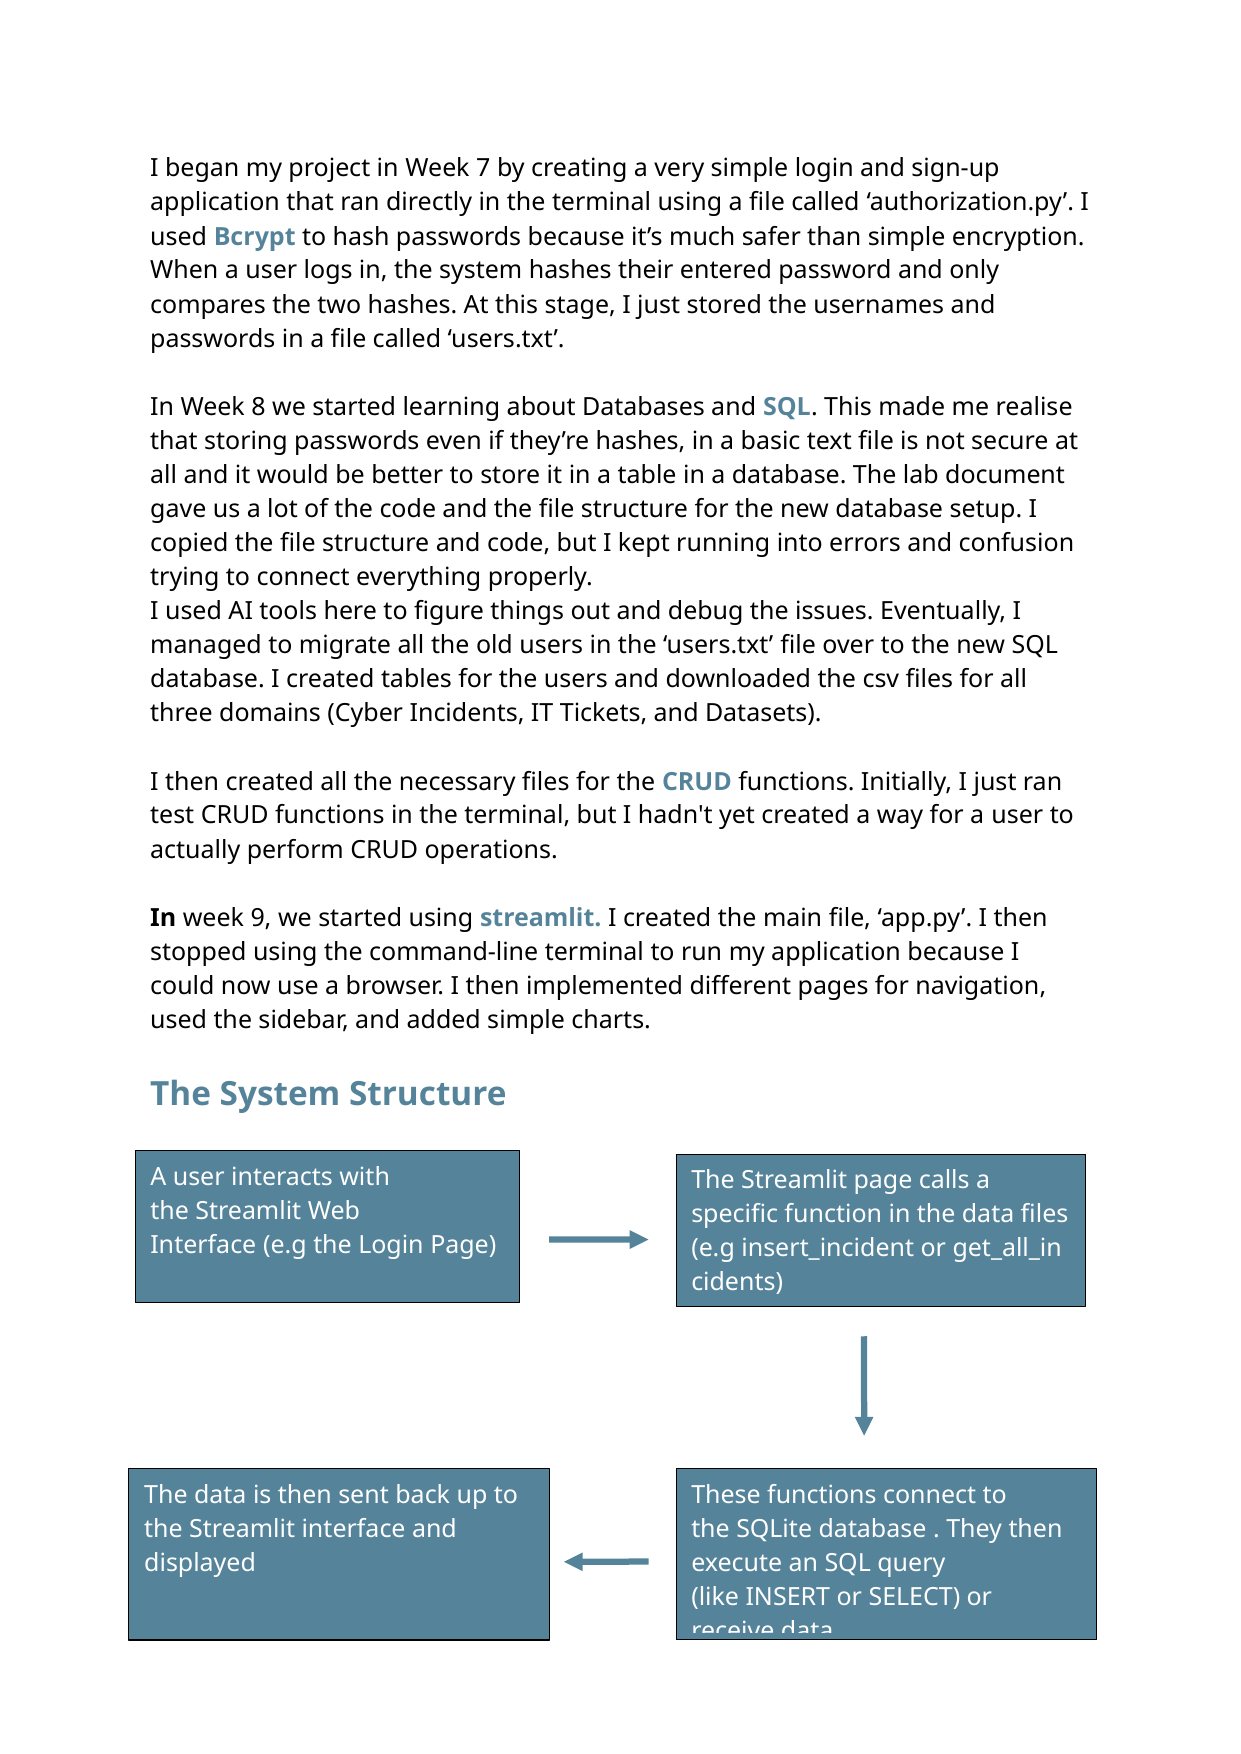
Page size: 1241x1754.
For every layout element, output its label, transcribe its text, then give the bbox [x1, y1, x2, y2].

text I used AI tools here to figure things out and debug the issues. Eventually, I managed to migrate all the old users in the ‘users.txt’ file over to the new SQL database. I created tables for the users and downloaded the csv files for all three domains (Cyber Incidents, IT Tickets, and Datasets). [150, 593, 1090, 729]
text I then created all the necessary files for the CRUD functions. Initially, I just ran test CRUD functions in the terminal, but I hadn't yet created a way for a user to actually perform CRUD operations. [150, 763, 1090, 865]
text In Week 8 we started learning about Databases and SQL. This made me realise that storing passwords even if they’re hashes, in a basic text file is not secure at all and it would be better to store it in a table in a database. The lab document gave us a lot of the code and the file structure for the new database setup. I copied the file structure and code, but I kept running into errors and confusion trying to connect everything properly. [150, 388, 1090, 593]
text In week 9, we started using streamlit. I created the main file, ‘app.py’. I then stopped using the command-line terminal to run my application because I could now use a browser. I then implemented different pages for navigation, used the sidebar, and added simple charts. [150, 899, 1090, 1036]
text I began my project in Week 7 by creating a very simple login and sign-up application that ran directly in the terminal using a file called ‘authorization.py’. I used Bcrypt to hash passwords because it’s much safer than simple encryption. When a user logs in, the system hashes their entered password and only compares the two hashes. At this stage, I just stored the usernames and passwords in a file called ‘users.txt’. [150, 150, 1090, 354]
text The System Structure [150, 1070, 1090, 1115]
